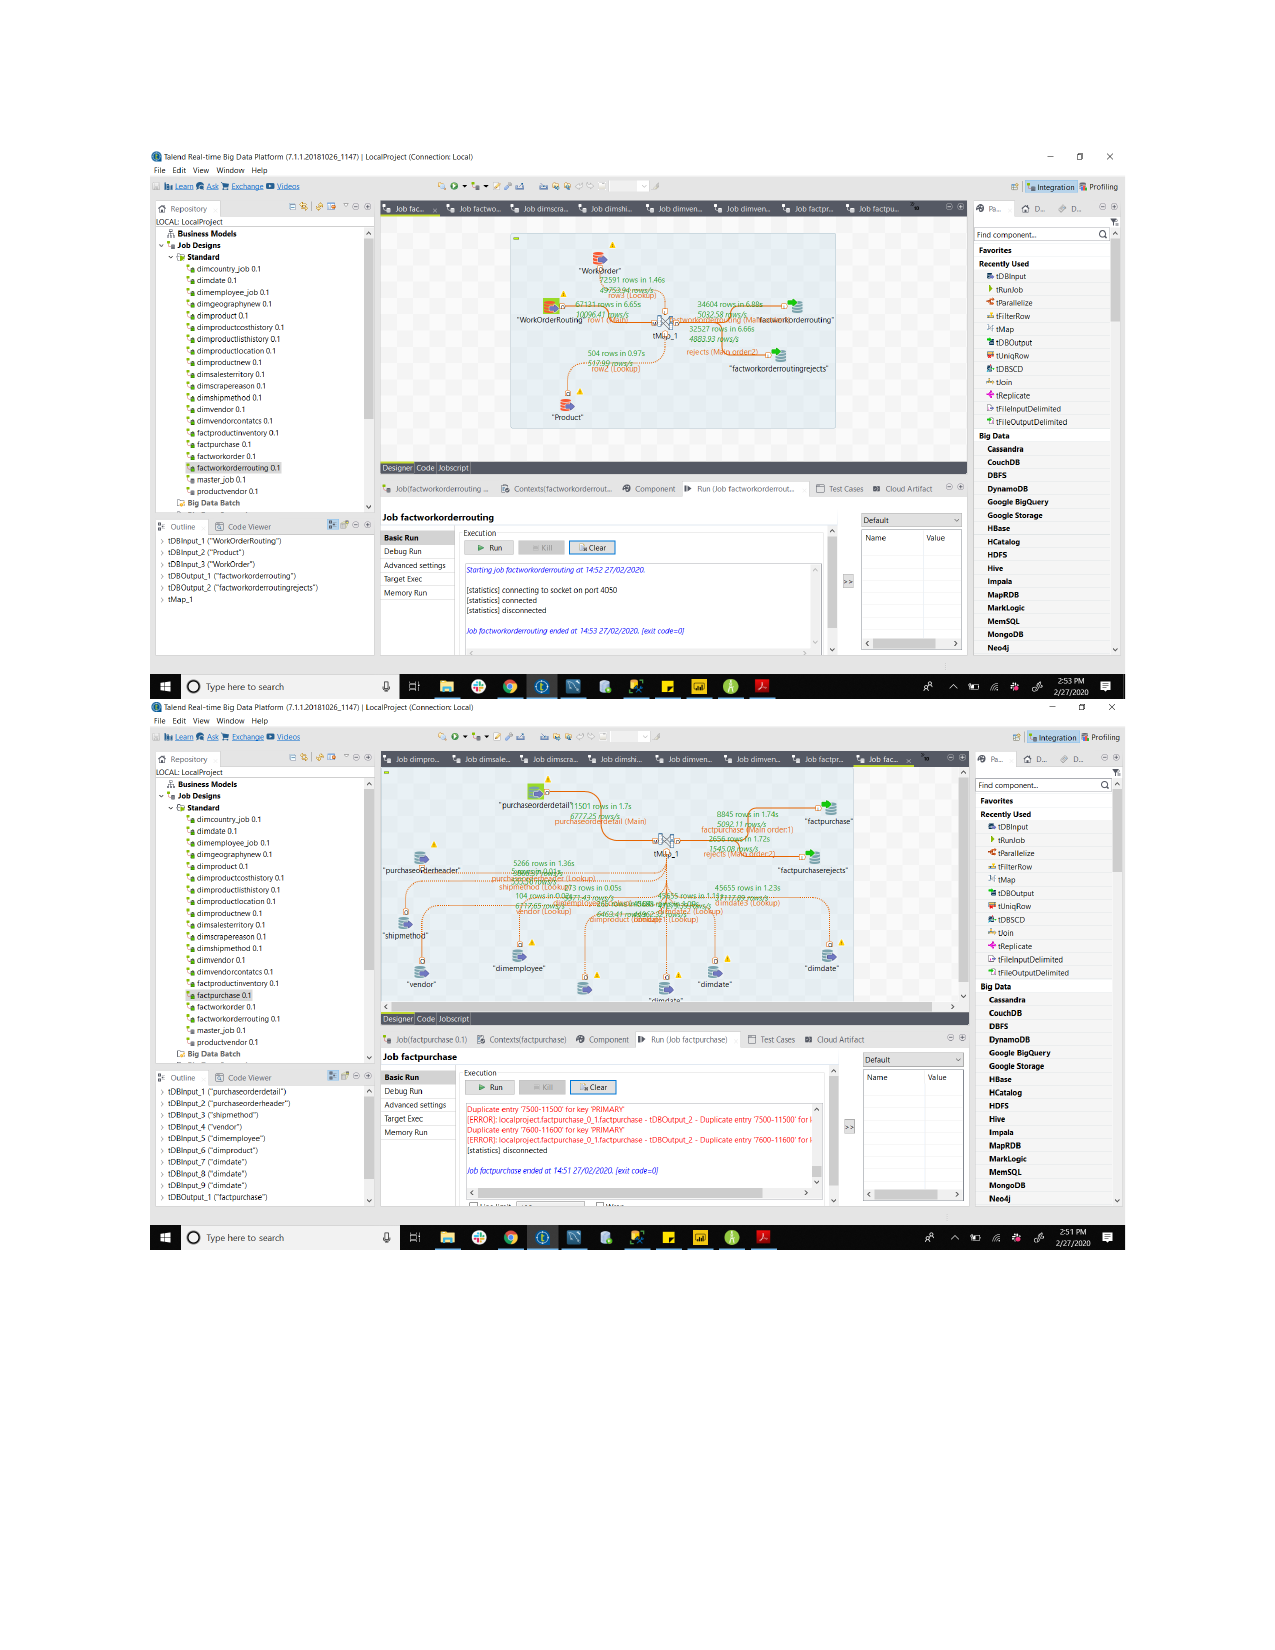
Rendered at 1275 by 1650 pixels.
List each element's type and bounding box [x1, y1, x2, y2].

picture [150, 700, 1125, 1250]
picture [150, 150, 1125, 699]
